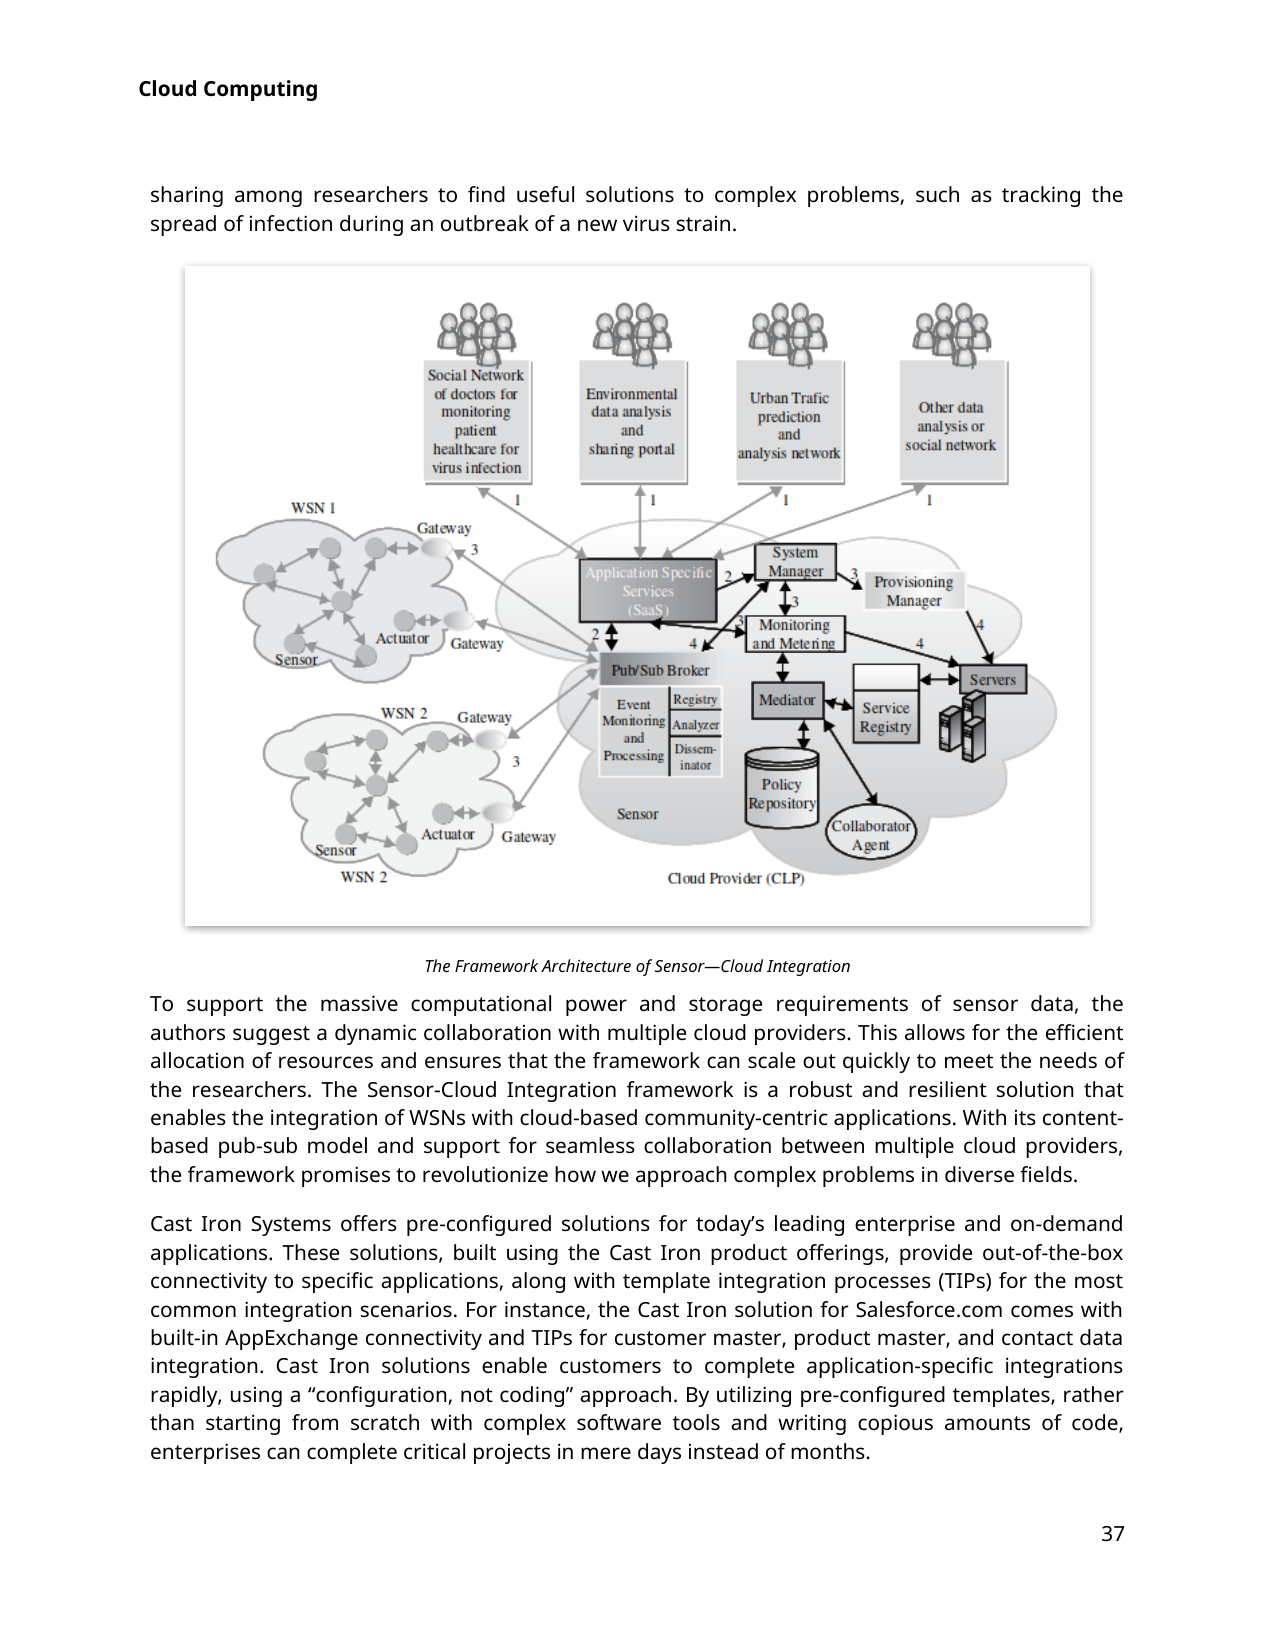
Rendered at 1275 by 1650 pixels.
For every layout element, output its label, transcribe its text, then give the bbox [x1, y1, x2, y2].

text Cast Iron Systems offers pre-configured solutions for today’s leading enterprise and on-demand applications. These solutions, built using the Cast Iron product offerings, provide out-of-the-box connectivity to specific applications, along with template integration processes (TIPs) for the most common integration scenarios. For instance, the Cast Iron solution for Salesforce.com comes with built-in AppExchange connectivity and TIPs for customer master, product master, and contact data integration. Cast Iron solutions enable customers to complete application-specific integrations rapidly, using a “configuration, not coding” approach. By utilizing pre-configured templates, rather than starting from scratch with complex software tools and writing copious amounts of code, enterprises can complete critical projects in mere days instead of months. [150, 1209, 1125, 1465]
text To support the massive computational power and storage requirements of sensor data, the authors suggest a dynamic collaboration with multiple cloud providers. This allows for the efficient allocation of resources and ensures that the framework can scale out quickly to meet the needs of the researchers. The Sensor-Cloud Integration framework is a robust and resilient solution that enables the integration of WSNs with cloud-based community-centric applications. With its content-based pub-sub model and support for seamless collaboration between multiple cloud providers, the framework promises to revolutionize how we approach complex problems in diverse fields. [150, 989, 1125, 1188]
text The Framework Architecture of Sensor—Cloud Integration [150, 954, 1125, 977]
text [150, 181, 1125, 237]
picture [200, 280, 1075, 911]
